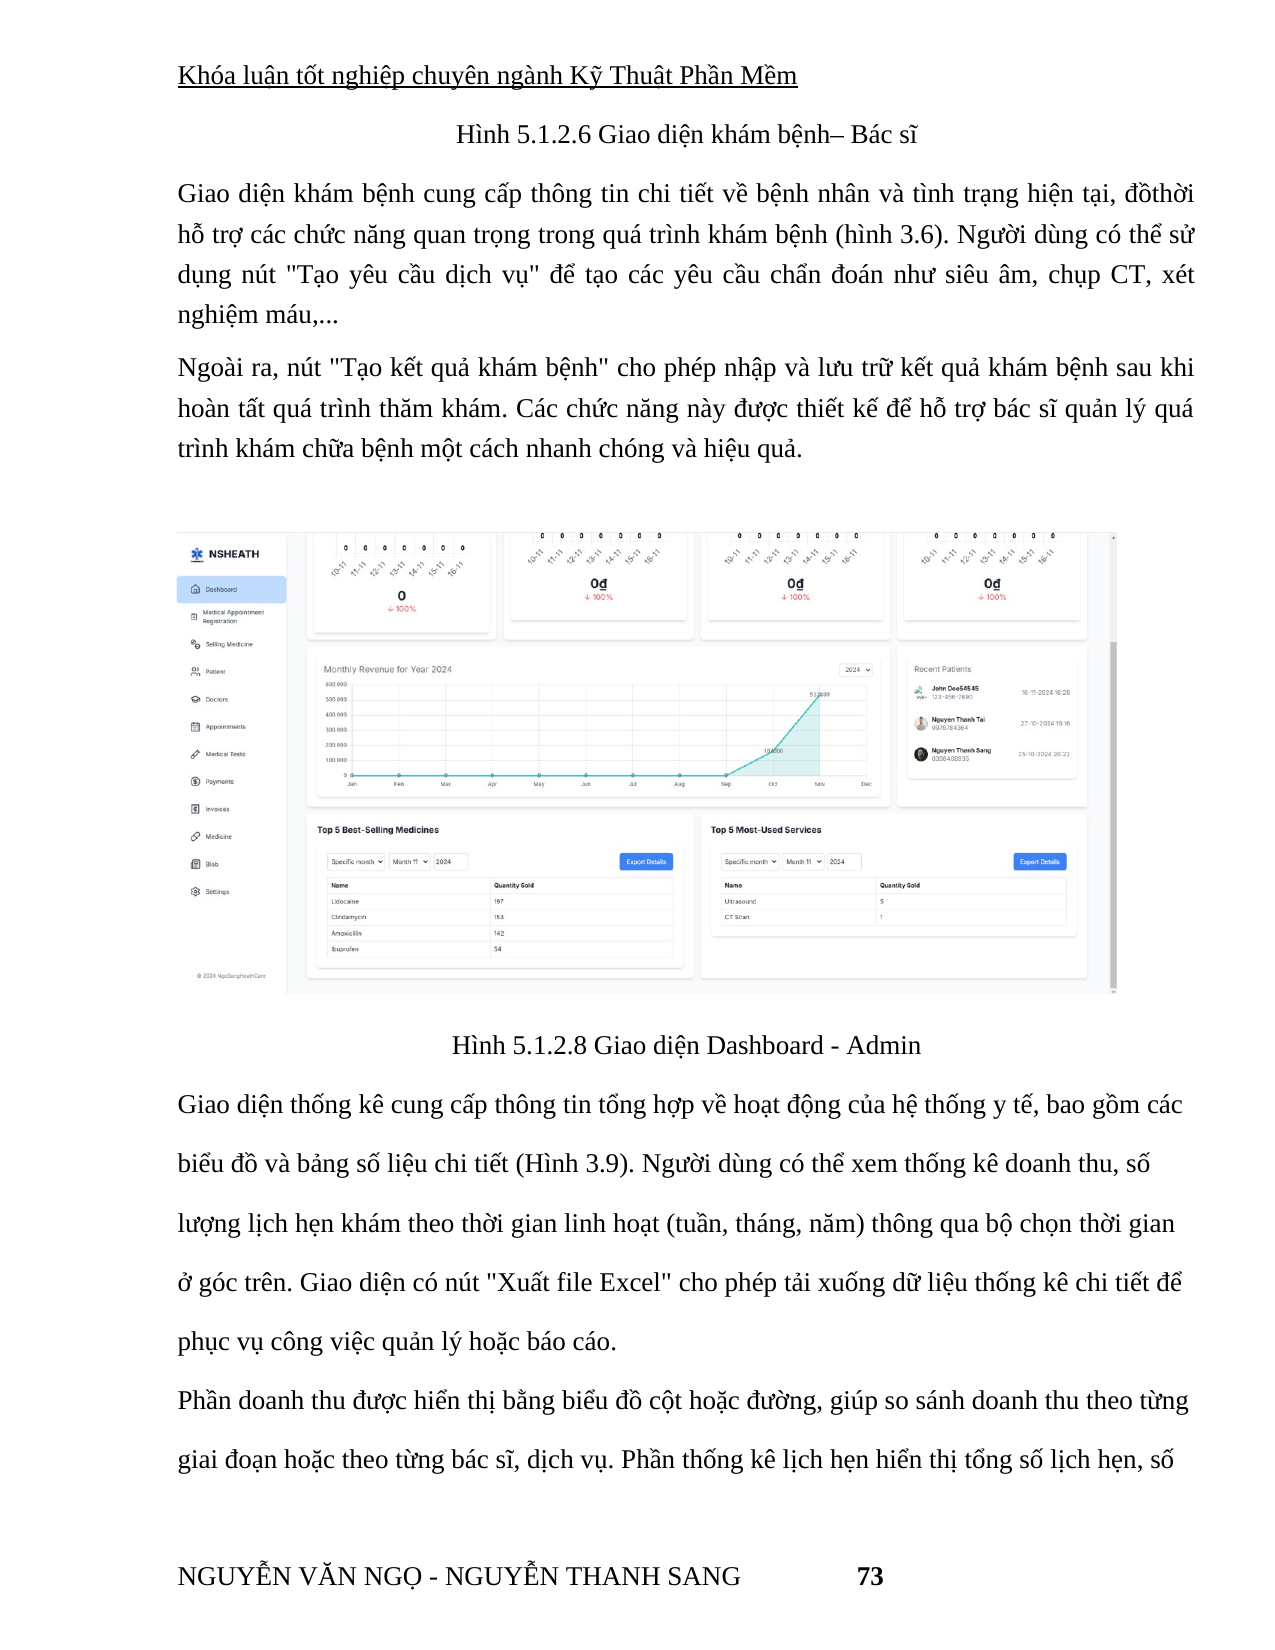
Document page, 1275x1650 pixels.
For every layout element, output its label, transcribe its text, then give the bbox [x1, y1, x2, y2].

text Giao diện khám bệnh cung cấp thông tin chi tiết về bệnh nhân và tình trạng hiện tại, đồthời hỗ trợ các chức năng quan trọng trong quá trình khám bệnh (hình 3.6). Người dùng có thể sử dụng nút "Tạo yêu cầu dịch vụ" để tạo các yêu cầu chẩn đoán như siêu âm, chụp CT, xét nghiệm máu,... [177, 177, 1196, 330]
text Giao diện thống kê cung cấp thông tin tổng hợp về hoạt động của hệ thống y tế, bao gồm các [177, 1088, 1196, 1119]
subtitle Hình 5.1.2.6 Giao diện khám bệnh– Bác sĩ [177, 118, 1196, 149]
text Phần doanh thu được hiển thị bằng biểu đồ cột hoặc đường, giúp so sánh doanh thu theo từng [177, 1384, 1196, 1415]
text ở góc trên. Giao diện có nút "Xuất file Excel" cho phép tải xuống dữ liệu thống kê chi tiết để [177, 1266, 1196, 1297]
text phục vụ công việc quản lý hoặc báo cáo. [177, 1325, 1196, 1356]
text biểu đồ và bảng số liệu chi tiết (Hình 3.9). Người dùng có thể xem thống kê doanh thu, số [177, 1147, 1196, 1179]
text lượng lịch hẹn khám theo thời gian linh hoạt (tuần, tháng, năm) thông qua bộ chọn thời gian [177, 1207, 1196, 1238]
picture [176, 532, 1117, 994]
text Ngoài ra, nút "Tạo kết quả khám bệnh" cho phép nhập và lưu trữ kết quả khám bệnh sau khi hoàn tất quá trình thăm khám. Các chức năng này được thiết kế để hỗ trợ bác sĩ quản lý quá trình khám chữa bệnh một cách nhanh chóng và hiệu quả. [177, 351, 1196, 463]
text giai đoạn hoặc theo từng bác sĩ, dịch vụ. Phần thống kê lịch hẹn hiển thị tổng số lịch hẹn, số [177, 1443, 1196, 1474]
